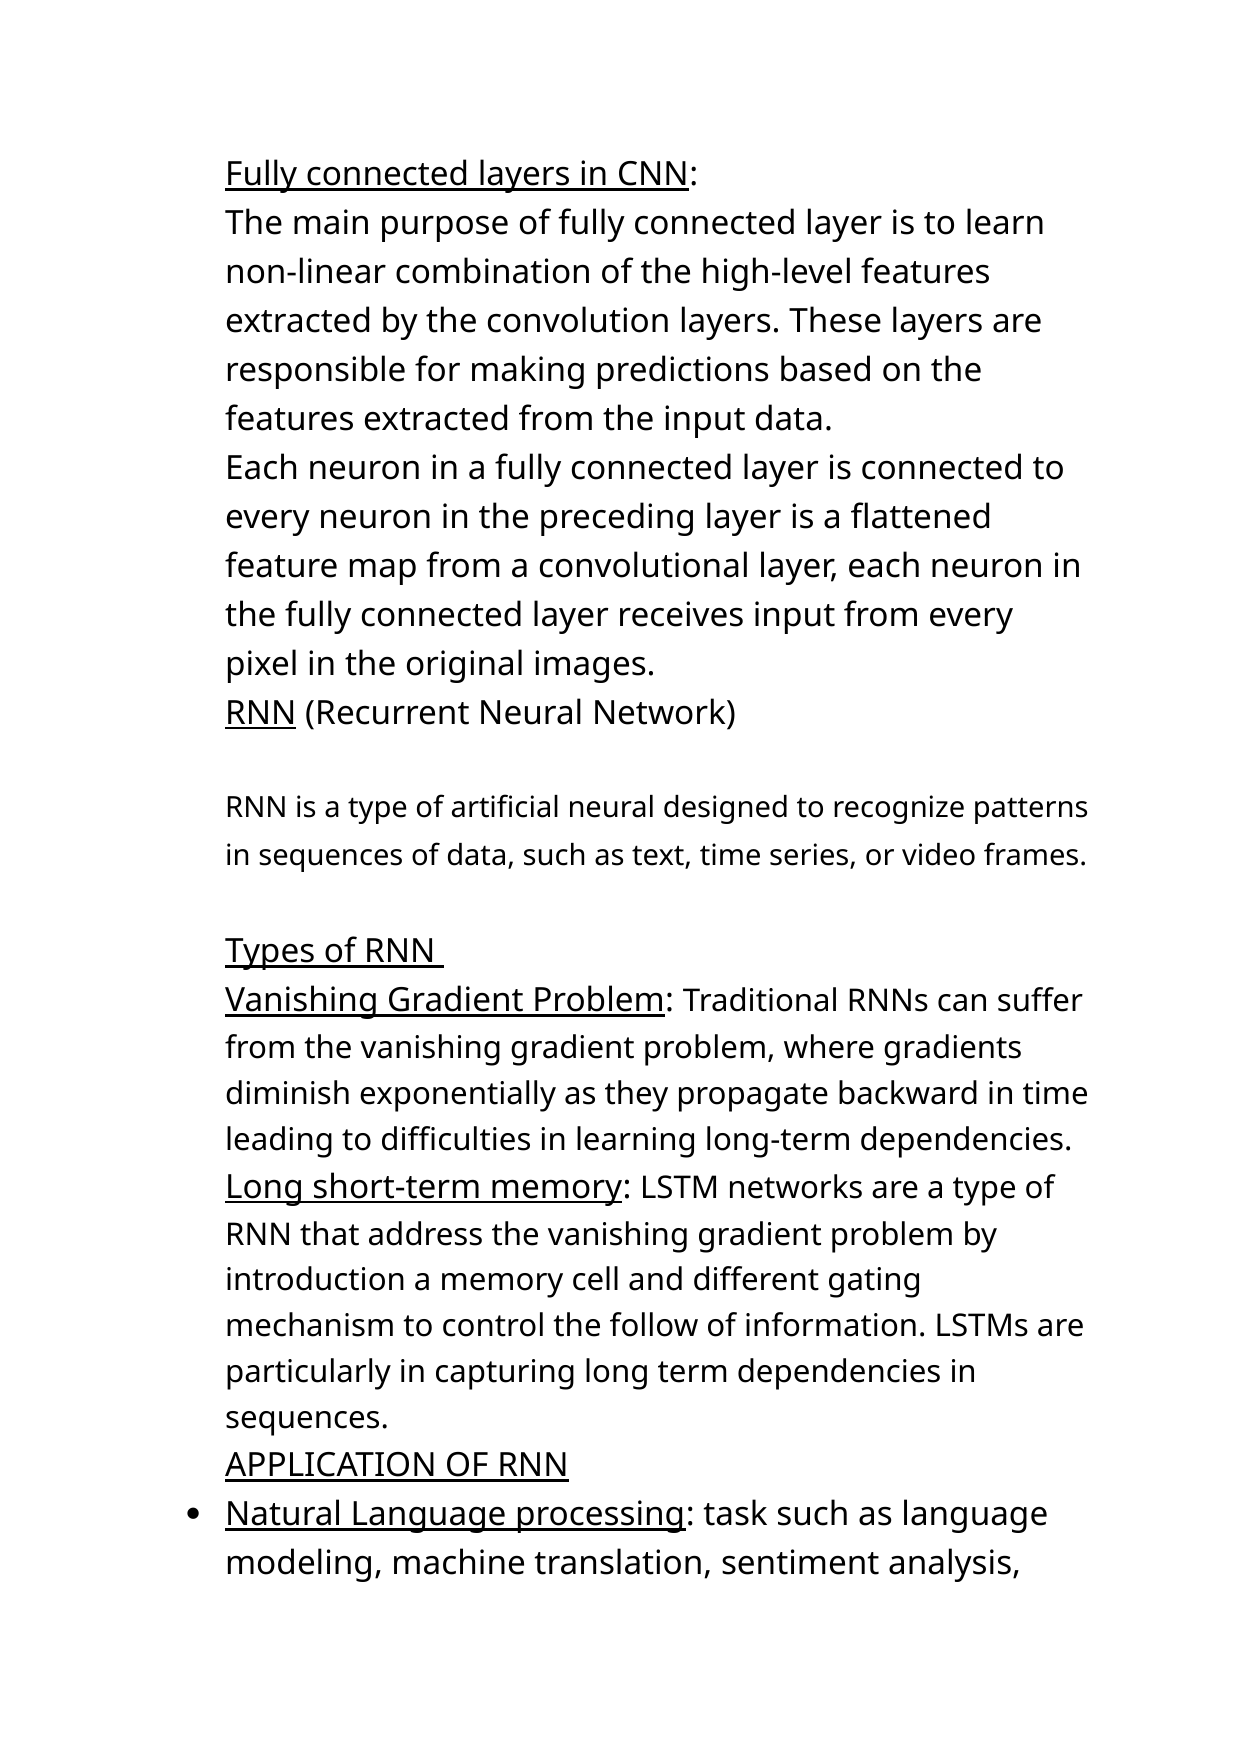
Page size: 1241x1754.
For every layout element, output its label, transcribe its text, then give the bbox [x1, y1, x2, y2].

list Long short-term memory: LSTM networks are a type of RNN that address the vanishing gradient problem by introduction a memory cell and different gating mechanism to control the follow of information. LSTMs are particularly in capturing long term dependencies in sequences. [225, 1163, 1090, 1438]
list Fully connected layers in CNN: [225, 150, 1090, 195]
list APPLICATION OF RNN [225, 1441, 1090, 1487]
list The main purpose of fully connected layer is to learn non-linear combination of the high-level features extracted by the convolution layers. These layers are responsible for making predictions based on the features extracted from the input data. [225, 199, 1090, 440]
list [187, 1490, 1090, 1584]
list Each neuron in a fully connected layer is connected to every neuron in the preceding layer is a flattened feature map from a convolutional layer, each neuron in the fully connected layer receives input from every pixel in the original images. [225, 444, 1090, 685]
list Types of RNN [225, 927, 1090, 973]
list Vanishing Gradient Problem: Traditional RNNs can suffer from the vanishing gradient problem, where gradients diminish exponentially as they propagate backward in time leading to difficulties in learning long-term dependencies. [225, 976, 1090, 1159]
list RNN (Recurrent Neural Network) [225, 688, 1090, 734]
list RNN is a type of artificial neural designed to recognize patterns in sequences of data, such as text, time series, or video frames. [225, 786, 1090, 875]
